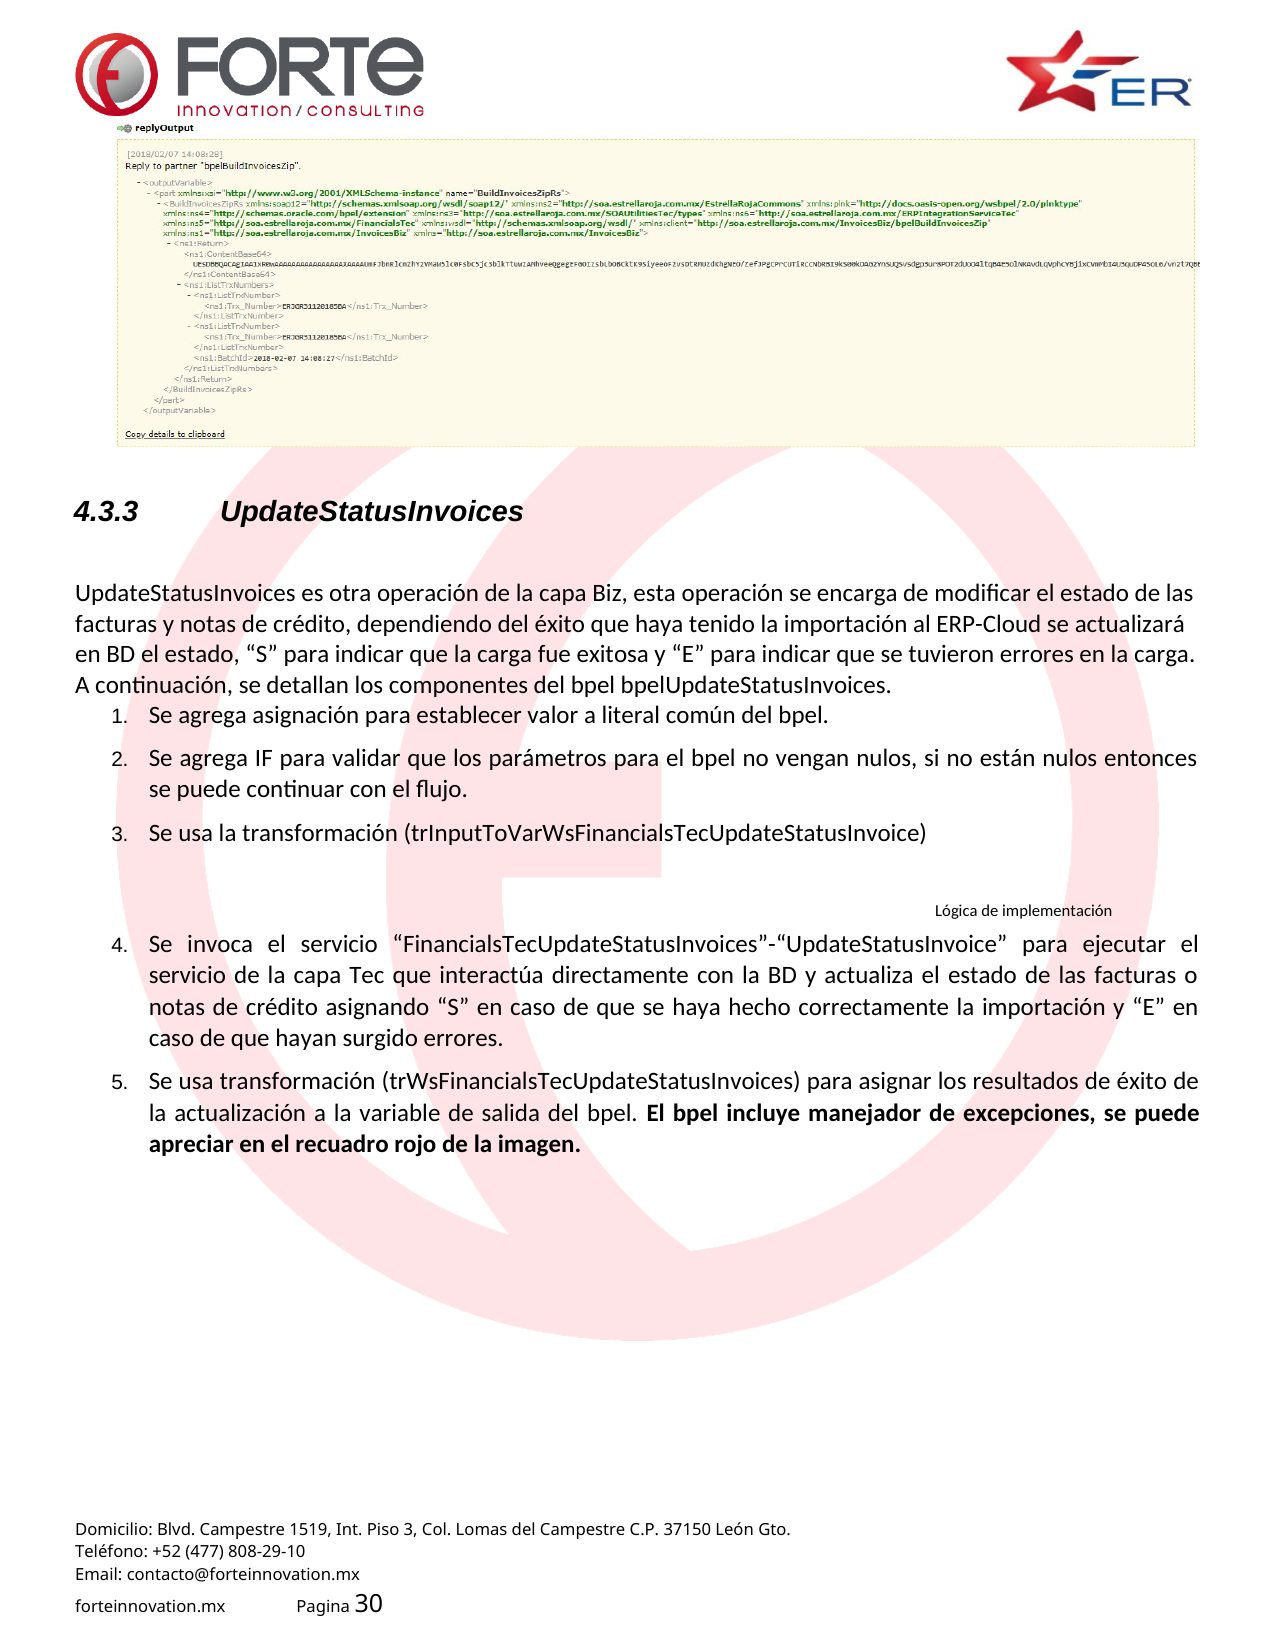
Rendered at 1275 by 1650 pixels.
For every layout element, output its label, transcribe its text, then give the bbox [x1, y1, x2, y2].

text UpdateStatusInvoices es otra operación de la capa Biz, esta operación se encarga de modificar el estado de las facturas y notas de crédito, dependiendo del éxito que haya tenido la importación al ERP-Cloud se actualizará en BD el estado, “S” para indicar que la carga fue exitosa y “E” para indicar que se tuvieron errores en la carga. A continuación, se detallan los componentes del bpel bpelUpdateStatusInvoices. [75, 577, 1200, 699]
list Se agrega asignación para establecer valor a literal común del bpel. [111, 699, 1200, 730]
list Se agrega IF para validar que los parámetros para el bpel no vengan nulos, si no están nulos entonces se puede continuar con el flujo. [111, 742, 1200, 804]
picture [112, 122, 1200, 447]
list Se usa transformación (trWsFinancialsTecUpdateStatusInvoices) para asignar los resultados de éxito de la actualización a la variable de salida del bpel. El bpel incluye manejador de excepciones, se puede apreciar en el recuadro rojo de la imagen. [111, 1065, 1200, 1159]
picture [997, 28, 1200, 113]
subtitle 4.3.3 UpdateStatusInvoices [73, 494, 1200, 528]
list Se usa la transformación (trInputToVarWsFinancialsTecUpdateStatusInvoice) [111, 817, 1200, 847]
picture [75, 33, 424, 116]
text Lógica de implementación [75, 901, 1112, 921]
list Se invoca el servicio “FinancialsTecUpdateStatusInvoices”-“UpdateStatusInvoice” para ejecutar el servicio de la capa Tec que interactúa directamente con la BD y actualiza el estado de las facturas o notas de crédito asignando “S” en caso de que se haya hecho correctamente la importación y “E” en caso de que hayan surgido errores. [111, 928, 1200, 1053]
